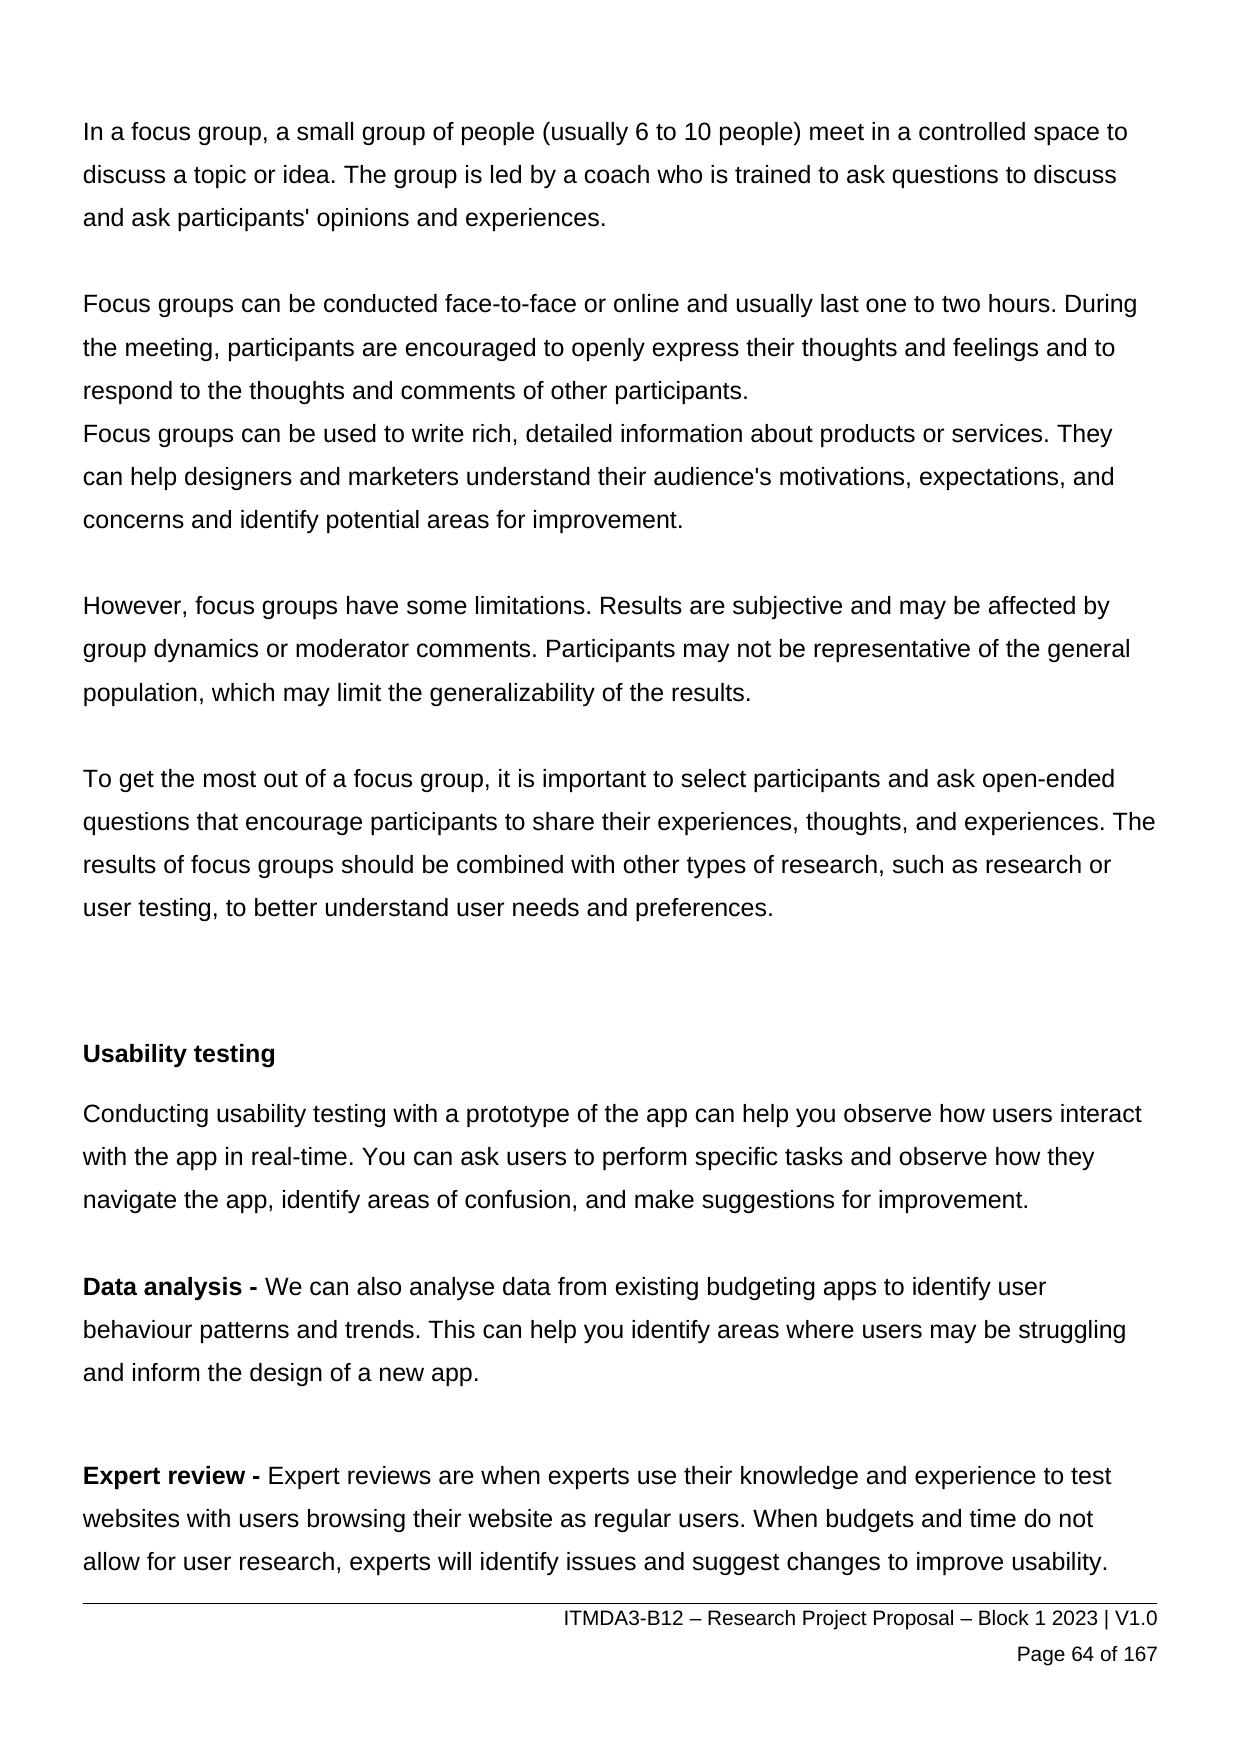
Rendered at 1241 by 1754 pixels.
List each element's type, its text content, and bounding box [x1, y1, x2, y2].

text In a focus group, a small group of people (usually 6 to 10 people) meet in a controlled space to discuss a topic or idea. The group is led by a coach who is trained to ask questions to discuss and ask participants' opinions and experiences. [83, 117, 1157, 232]
text Usability testing [83, 1039, 1157, 1068]
text Conducting usability testing with a prototype of the app can help you observe how users interact with the app in real-time. You can ask users to perform specific tasks and observe how they navigate the app, identify areas of confusion, and make suggestions for improvement. [83, 1099, 1157, 1214]
text Focus groups can be conducted face-to-face or online and usually last one to two hours. During the meeting, participants are encouraged to openly express their thoughts and feelings and to respond to the thoughts and comments of other participants. [83, 289, 1157, 404]
text To get the most out of a focus group, it is important to select participants and ask open-ended questions that encourage participants to share their experiences, thoughts, and experiences. The results of focus groups should be combined with other types of research, such as research or user testing, to better understand user needs and preferences. [83, 764, 1157, 922]
text Data analysis - We can also analyse data from existing budgeting apps to identify user behaviour patterns and trends. This can help you identify areas where users may be struggling and inform the design of a new app. [83, 1271, 1157, 1386]
text However, focus groups have some limitations. Results are subjective and may be affected by group dynamics or moderator comments. Participants may not be representative of the general population, which may limit the generalizability of the results. [83, 591, 1157, 706]
text Focus groups can be used to write rich, detailed information about products or services. They can help designers and marketers understand their audience's motivations, expectations, and concerns and identify potential areas for improvement. [83, 419, 1157, 534]
text Expert review - Expert reviews are when experts use their knowledge and experience to test websites with users browsing their website as regular users. When budgets and time do not allow for user research, experts will identify issues and suggest changes to improve usability. [83, 1461, 1157, 1576]
